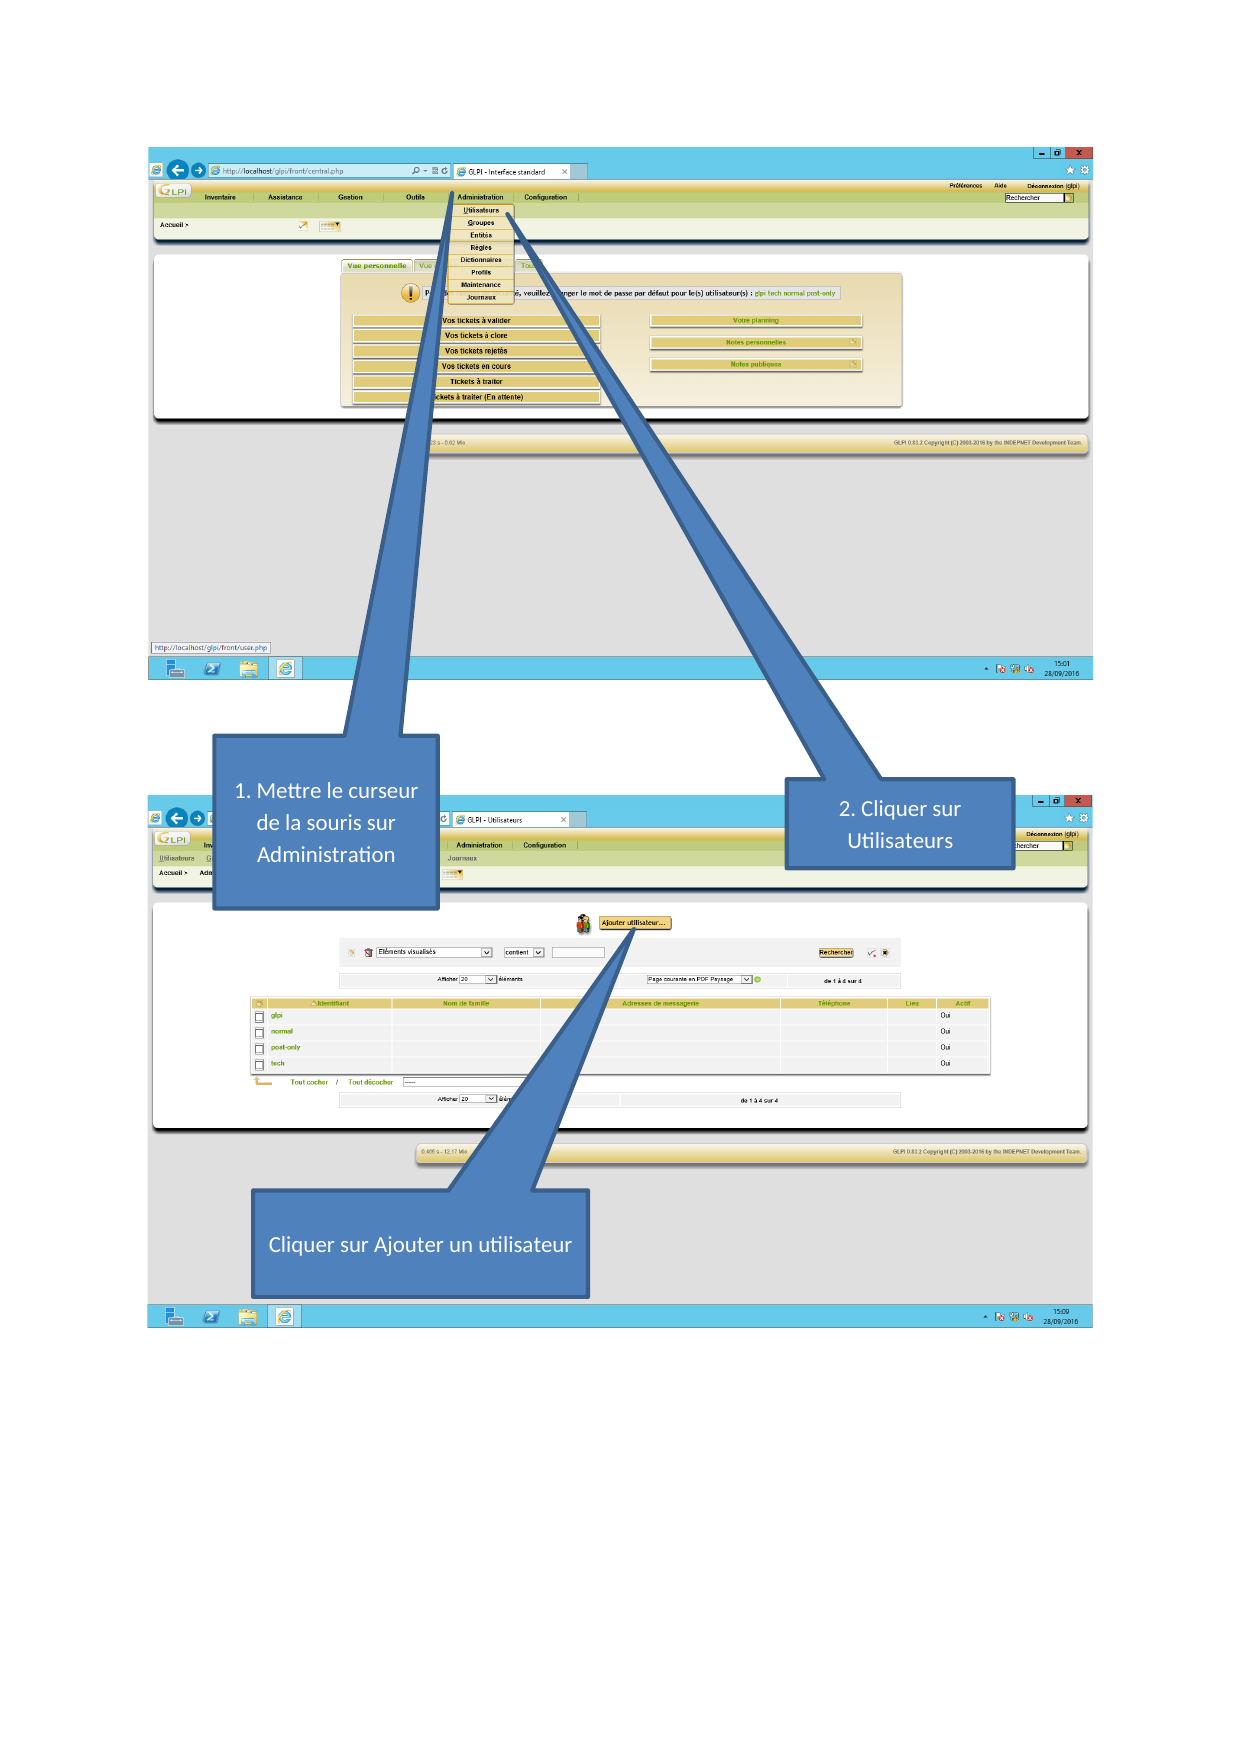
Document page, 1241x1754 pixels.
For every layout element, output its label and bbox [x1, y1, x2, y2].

picture [148, 147, 1094, 680]
picture [147, 795, 1093, 1328]
